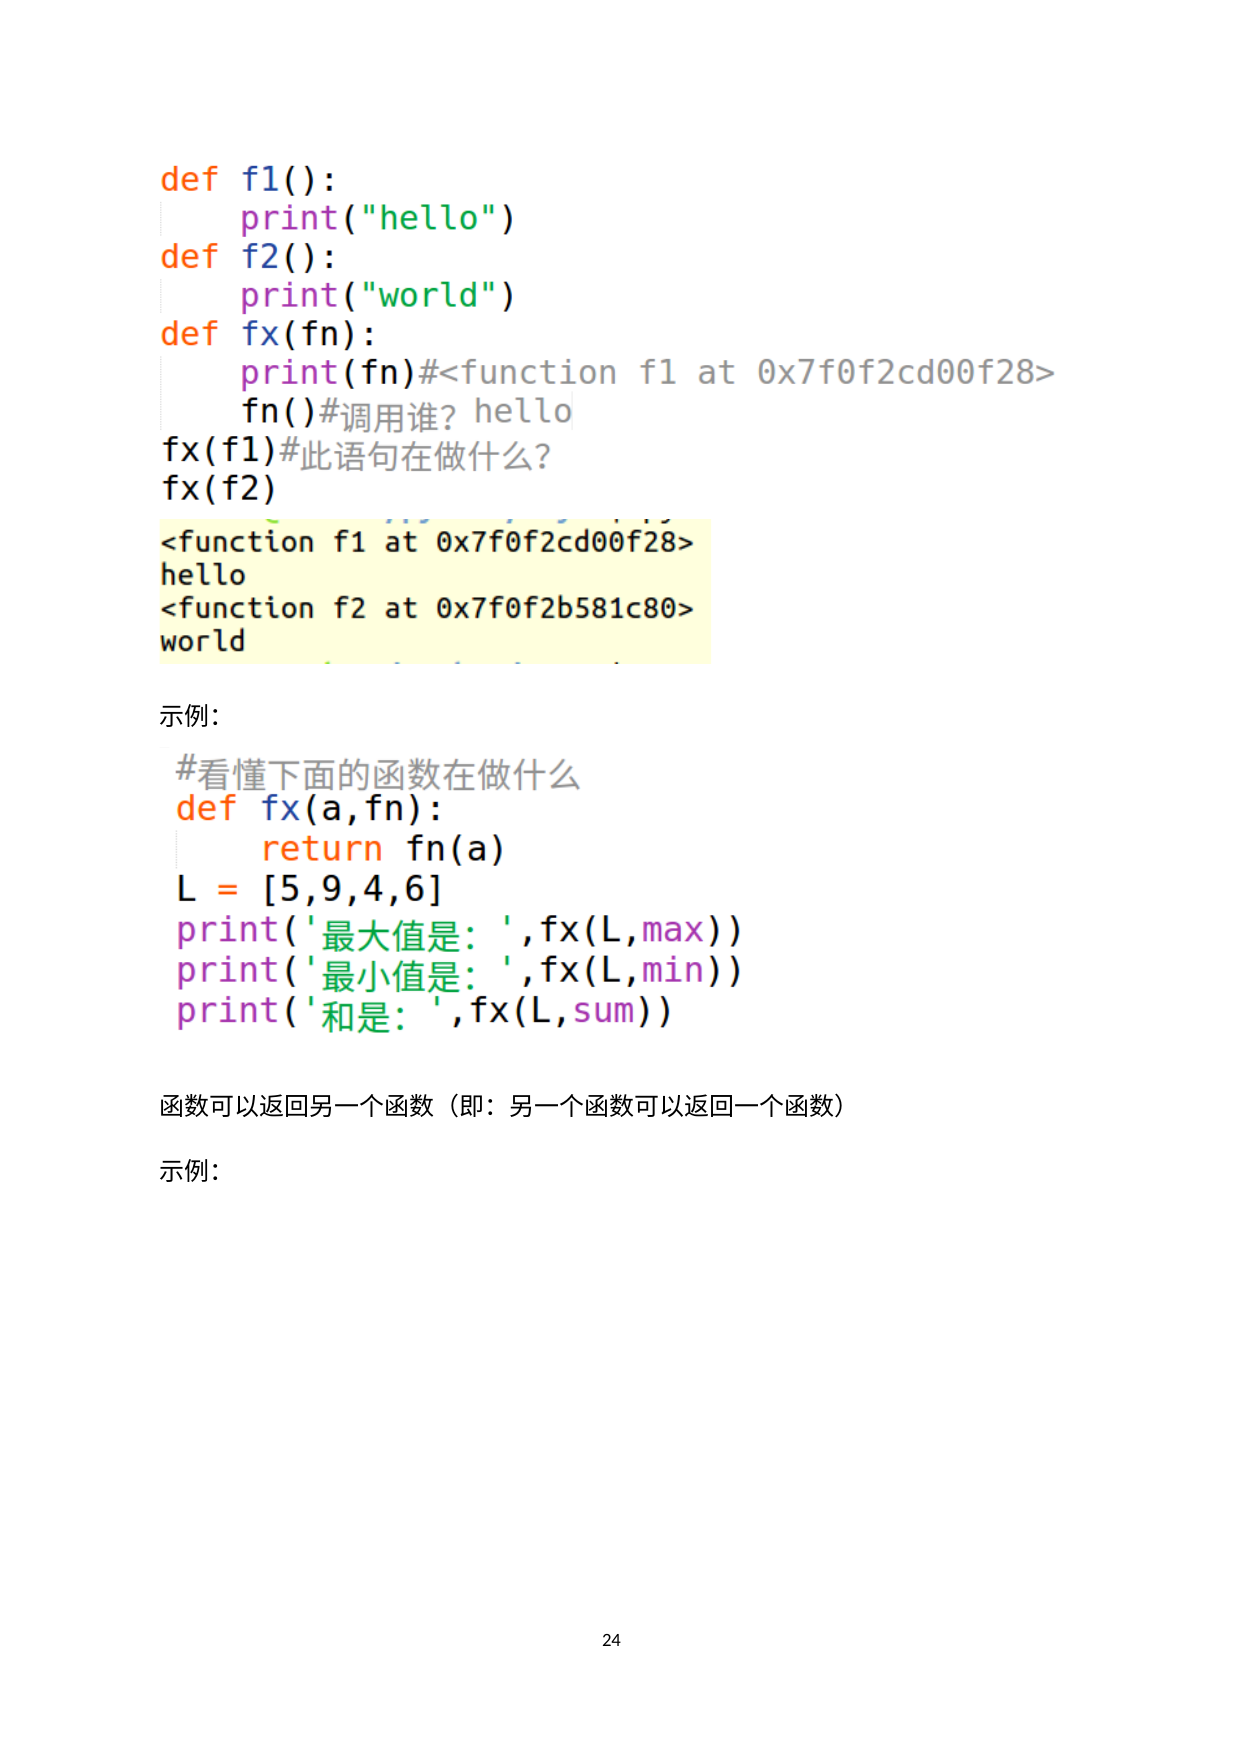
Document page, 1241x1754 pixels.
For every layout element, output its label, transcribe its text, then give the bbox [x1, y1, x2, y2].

picture [159, 162, 1060, 511]
text 示例： [159, 682, 1063, 747]
text 示例： [159, 1137, 1063, 1202]
picture [159, 747, 764, 1047]
text 函数可以返回另一个函数（即：另一个函数可以返回一个函数） [159, 1072, 1063, 1137]
picture [159, 519, 712, 664]
